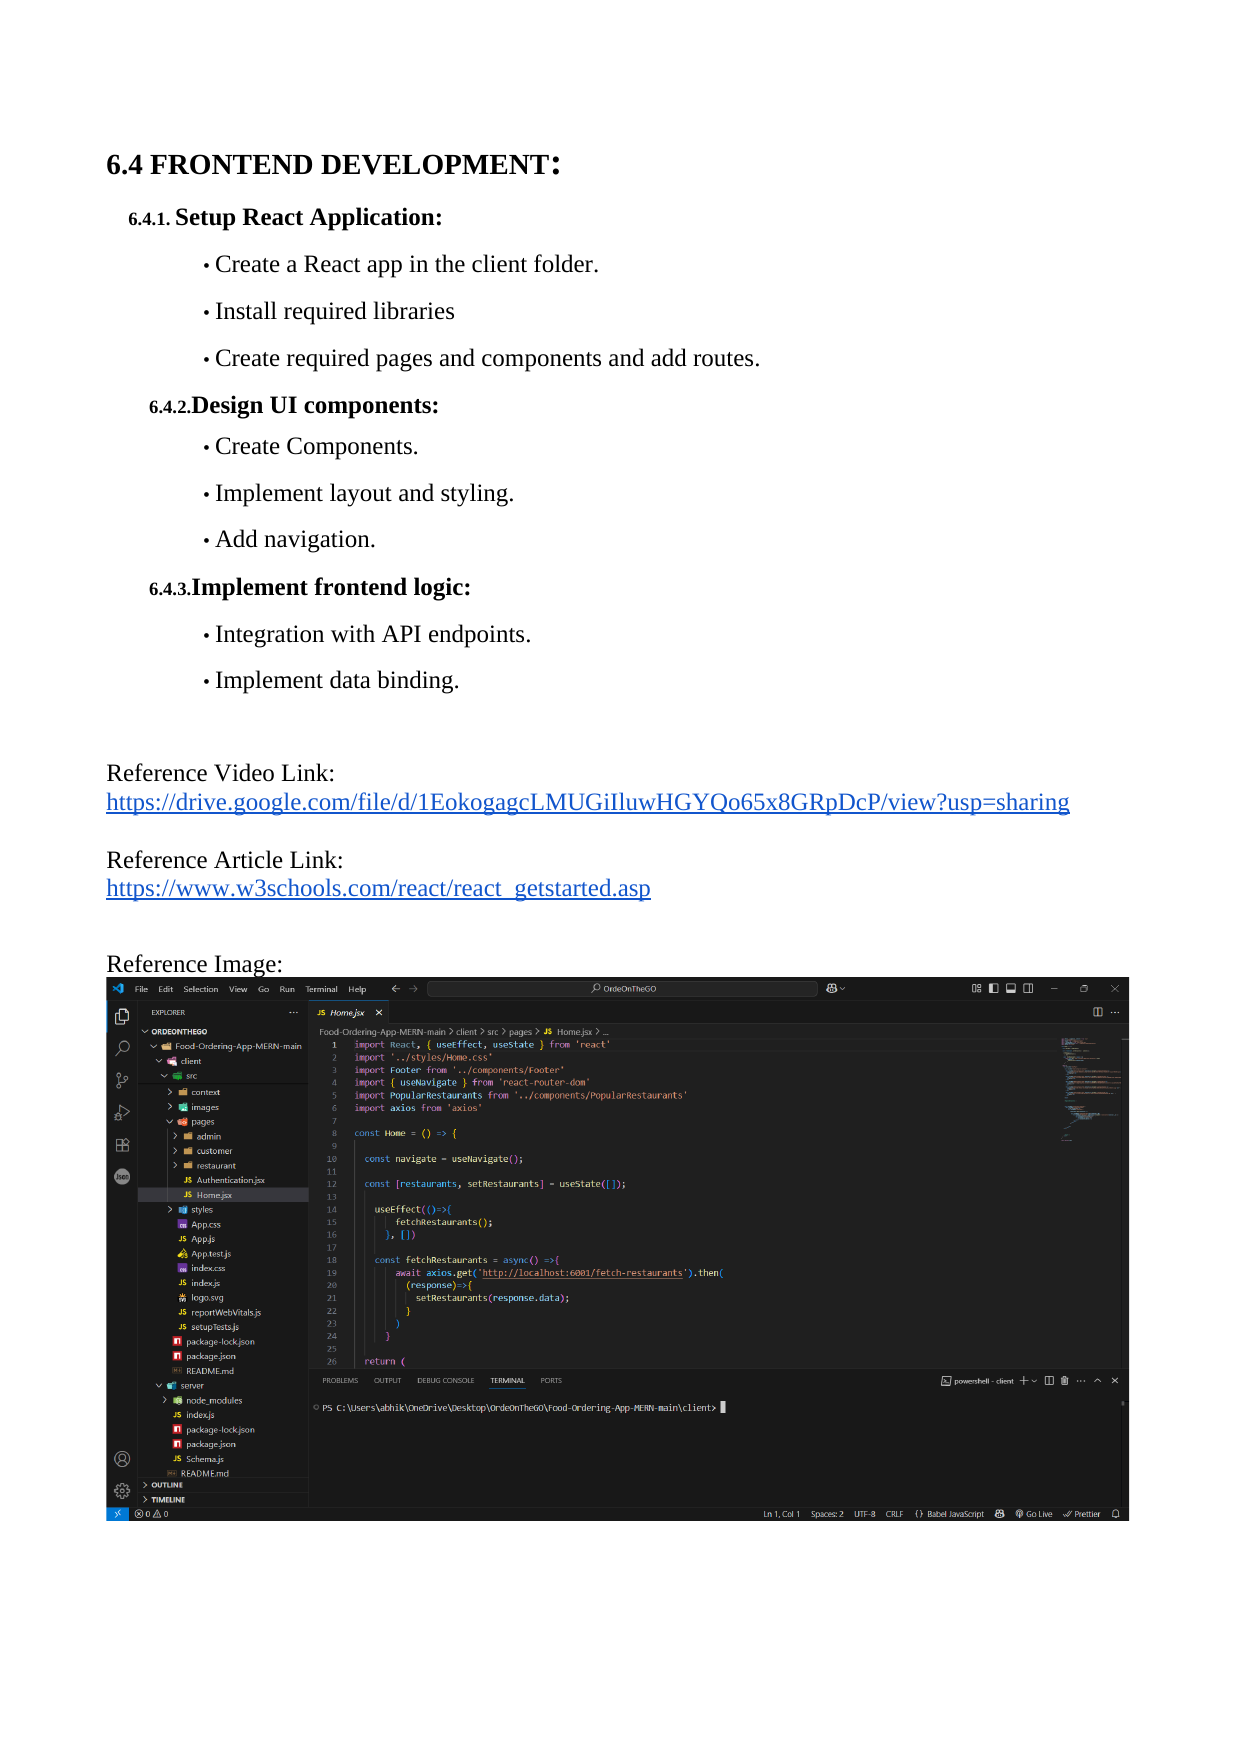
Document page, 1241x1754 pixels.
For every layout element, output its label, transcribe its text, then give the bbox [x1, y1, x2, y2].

text 6.4.2.Design UI components: [149, 390, 1130, 419]
text • Integration with API endpoints. [203, 619, 1130, 647]
text • Add navigation. [203, 524, 1130, 553]
text • Create Components. [203, 431, 1130, 460]
text Reference Video Link: [106, 758, 1130, 787]
text Reference Article Link: [106, 845, 1130, 873]
text https://drive.google.com/file/d/1EokogagcLMUGiIluwHGYQo65x8GRpDcP/view?usp=sharing [106, 787, 1130, 816]
text Reference Image: [106, 949, 1130, 977]
picture [106, 977, 1130, 1521]
text • Install required libraries [203, 296, 1130, 325]
text 6.4.1. Setup React Application: [128, 202, 1130, 231]
text 6.4.3.Implement frontend logic: [149, 572, 1130, 601]
text https://www.w3schools.com/react/react_getstarted.asp [106, 873, 1130, 902]
text • Create a React app in the client folder. [203, 249, 1130, 278]
text • Implement layout and styling. [203, 478, 1130, 507]
subtitle 6.4 FRONTEND DEVELOPMENT: [106, 139, 1130, 183]
text • Implement data binding. [203, 665, 1130, 694]
text • Create required pages and components and add routes. [203, 343, 1130, 372]
